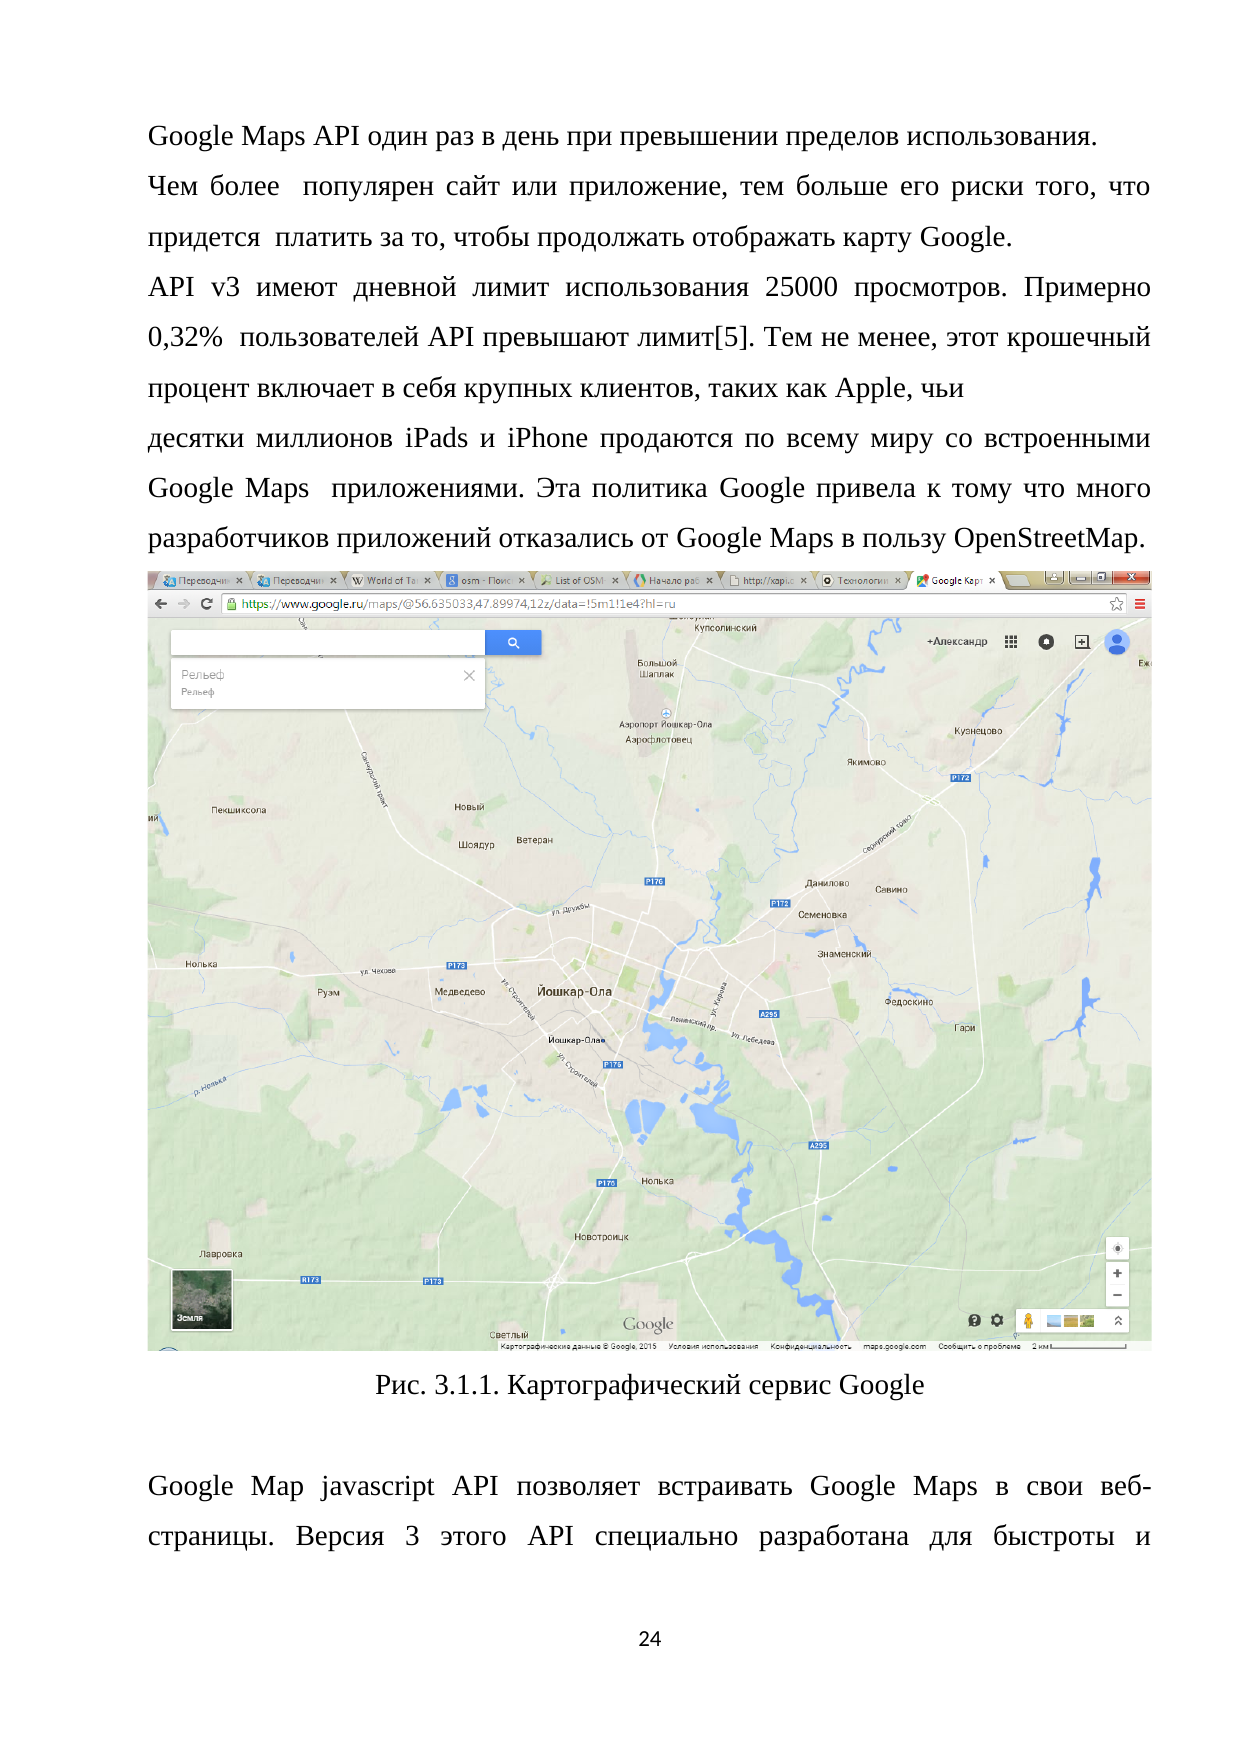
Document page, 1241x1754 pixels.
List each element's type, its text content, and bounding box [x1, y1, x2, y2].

text API v3 имеют дневной лимит использования 25000 просмотров. Примерно 0,32% пользователей API превышают лимит[5]. Тем не менее, этот крошечный процент включает в себя крупных клиентов, таких как Apple, чьи [148, 269, 1152, 403]
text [148, 1468, 1152, 1552]
picture [147, 571, 1152, 1351]
text десятки миллионов iPads и iPhone продаются по всему миру со встроенными Google Maps приложениями. Эта политика Google привела к тому что много разработчиков приложений отказались от Google Maps в пользу OpenStreetMap. [148, 420, 1152, 554]
text Google Maps API один раз в день при превышении пределов использования. [148, 118, 1152, 152]
text Чем более популярен сайт или приложение, тем больше его риски того, что придется платить за то, чтобы продолжать отображать карту Google. [148, 168, 1152, 252]
text Рис. 3.1.1. Картографический сервис Google [148, 1351, 1152, 1401]
